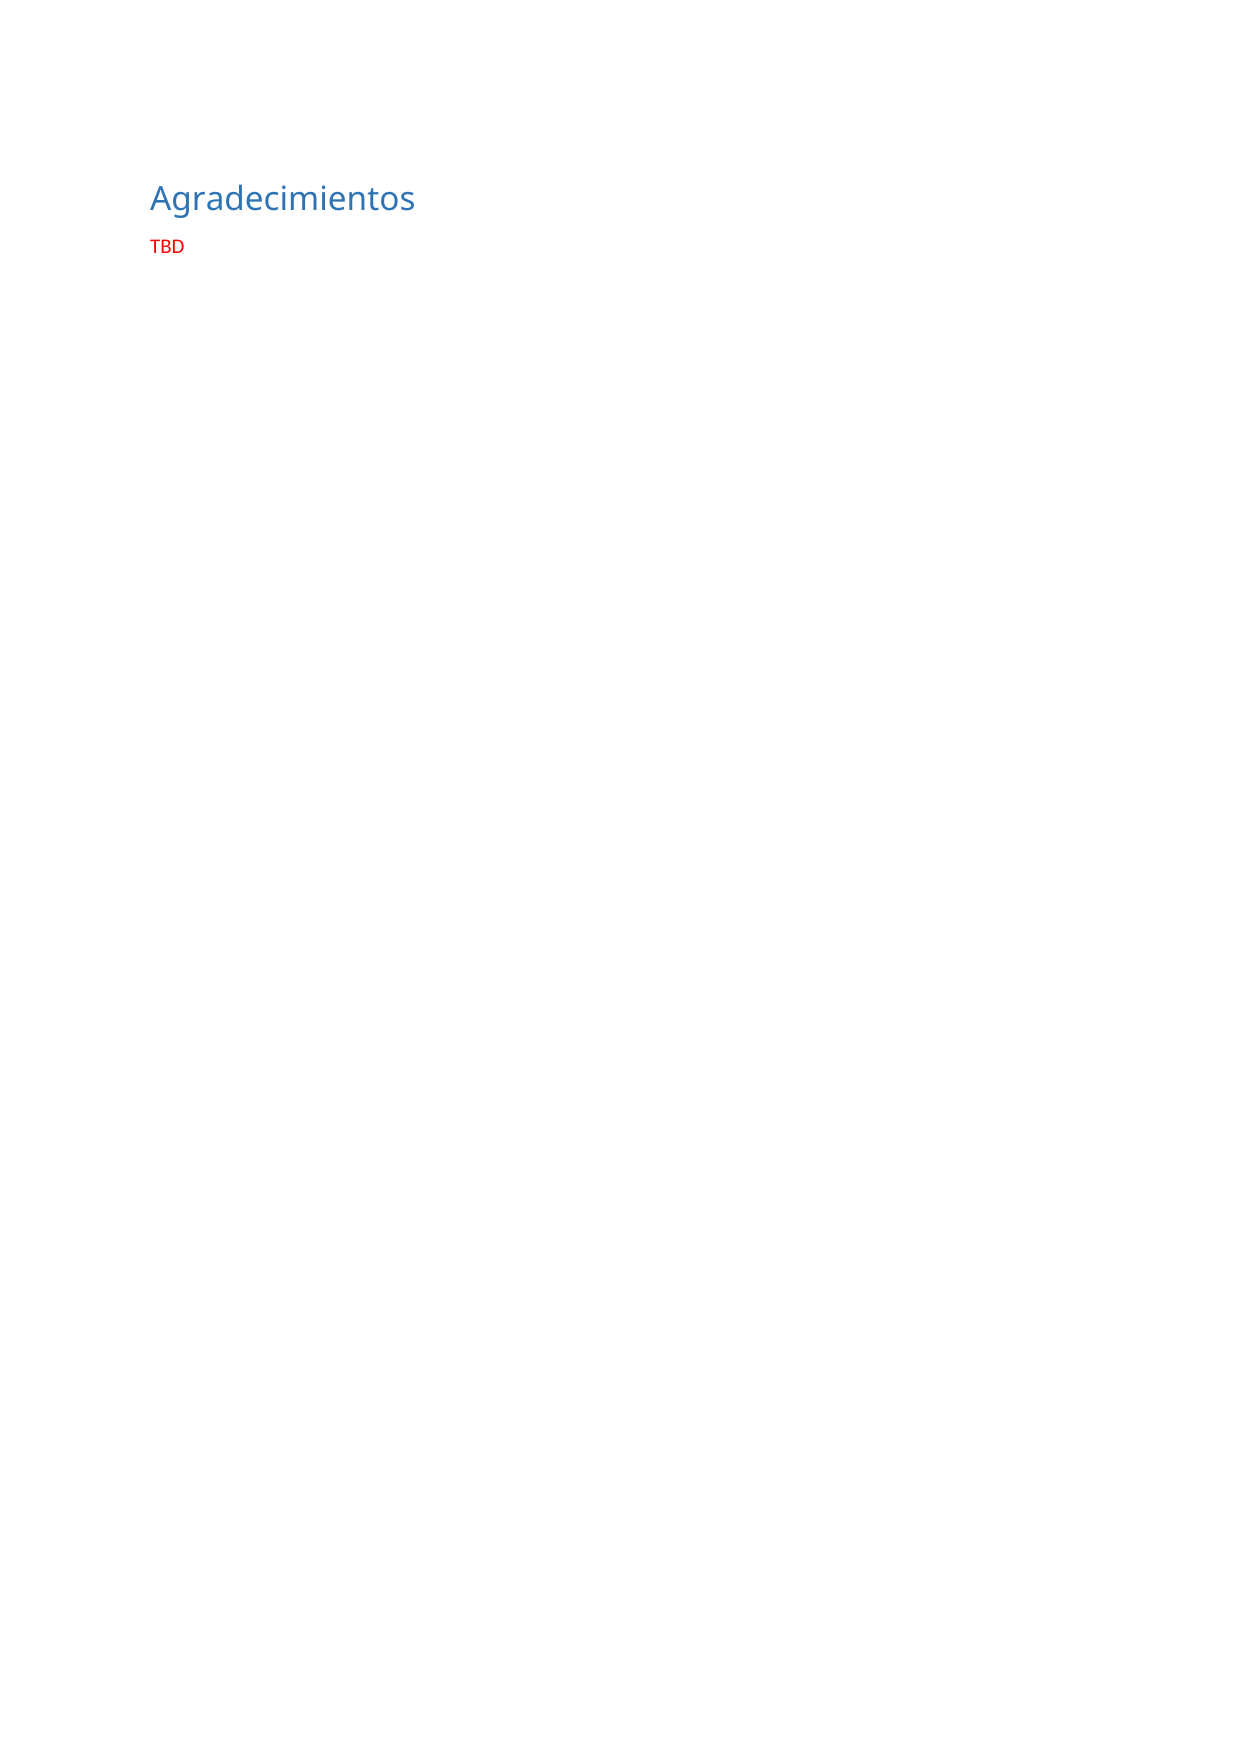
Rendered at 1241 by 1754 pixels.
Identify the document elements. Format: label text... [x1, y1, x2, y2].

subtitle Agradecimientos [150, 175, 1090, 220]
text TBD [150, 233, 1090, 258]
